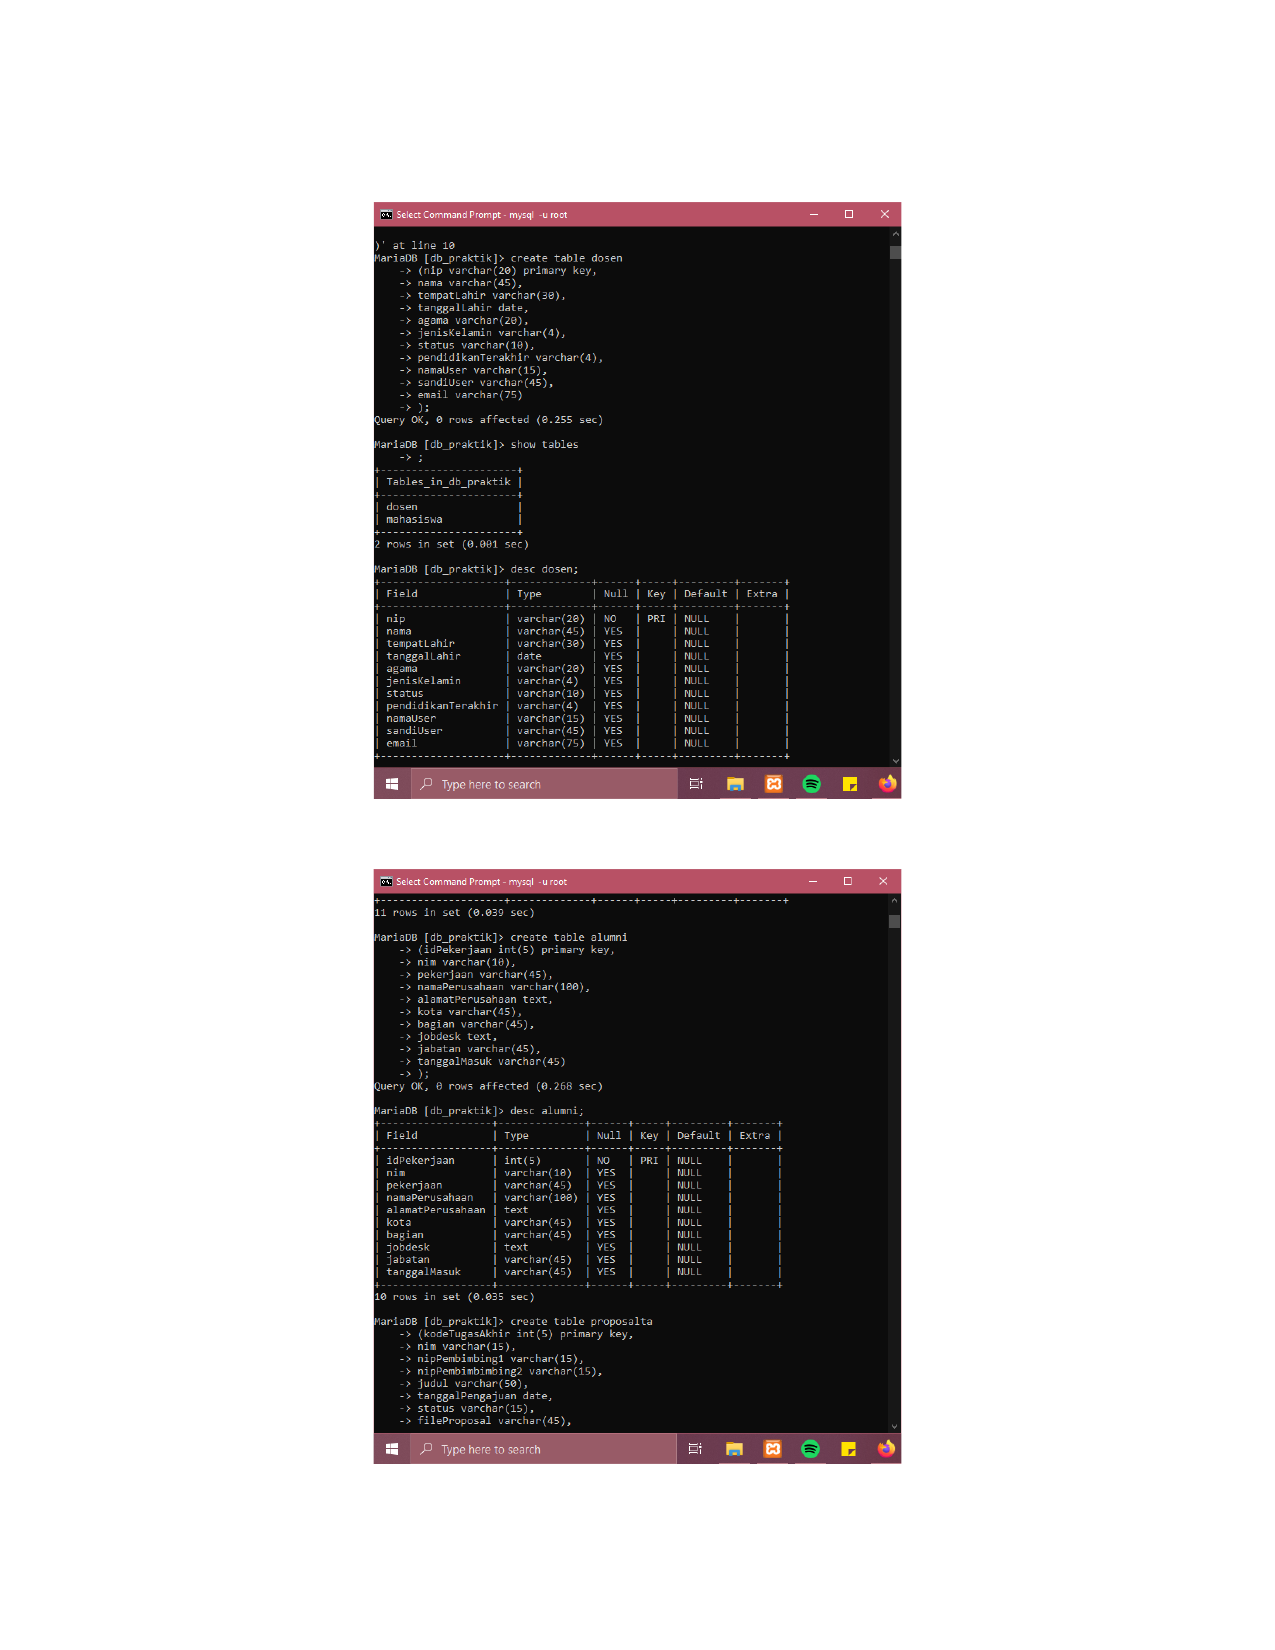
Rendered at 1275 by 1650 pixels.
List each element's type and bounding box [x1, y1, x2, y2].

picture [373, 202, 902, 799]
picture [373, 869, 902, 1464]
